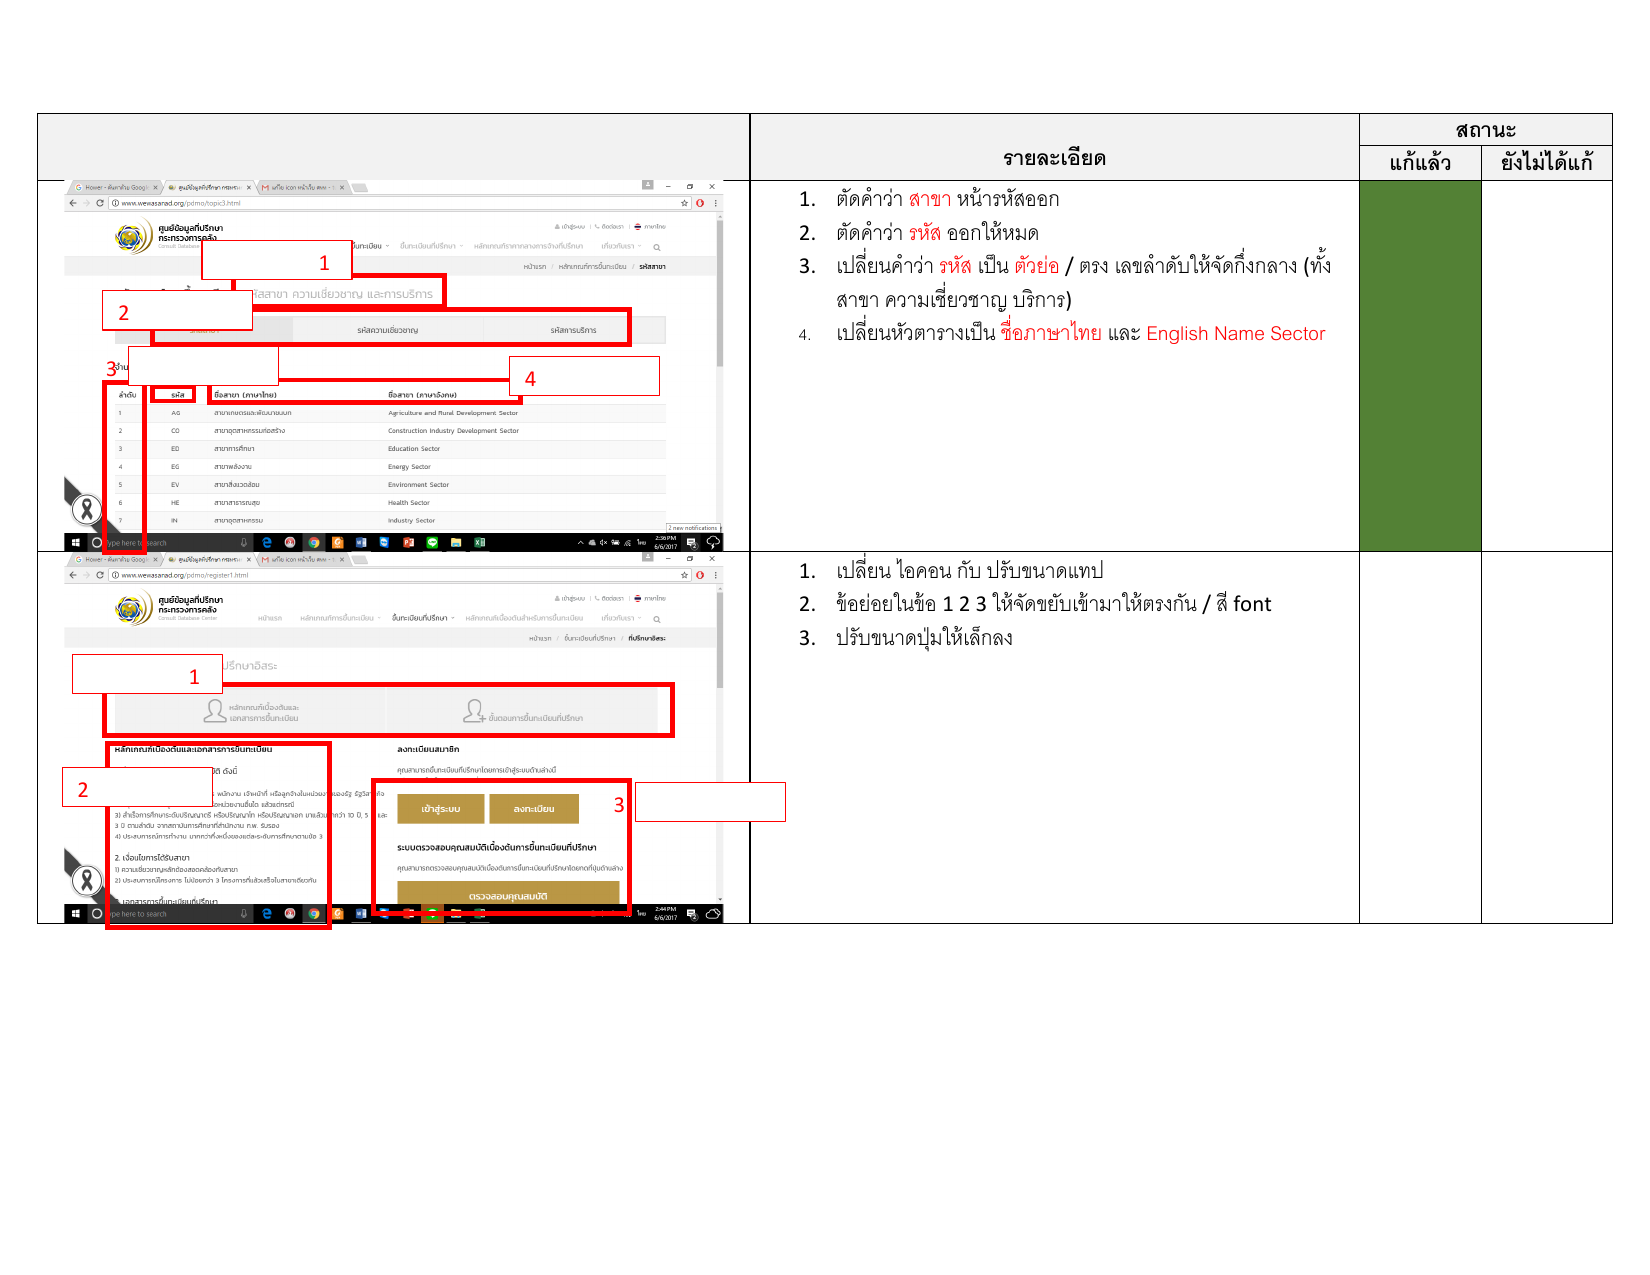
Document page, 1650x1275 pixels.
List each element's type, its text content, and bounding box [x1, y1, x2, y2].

table_cell [1360, 181, 1481, 551]
table_cell แก้แล้ว [1360, 146, 1481, 180]
table_cell [724, 552, 749, 782]
table_cell [38, 181, 64, 551]
table_cell [724, 822, 749, 923]
table_cell [724, 181, 749, 551]
table_header สถานะ [1360, 114, 1612, 145]
table_cell ตัดคำว่า สาขา หน้ารหัสออก ตัดคำว่า รหัส ออกให้หมด เปลี่ยนคำว่า รหัส เป็น ตัวย่อ / ตรง เลขลำดับให้จัดกึ่งกลาง (ทั้ง สาขา ความเชี่ยวชาญ บริการ) เปลี่ยนหัวตารางเป็น ชื่อภาษาไทย และ English Name Sector [751, 181, 1359, 551]
table_cell [1482, 552, 1612, 923]
table_cell เปลี่ยน ไอคอน กับ ปรับขนาดแทป ข้อย่อยในข้อ 1 2 3 ให้จัดขยับเข้ามาให้ตรงกัน / สี font ปรับขนาดปุ่มให้เล็กลง [751, 552, 1359, 923]
picture [64, 807, 105, 923]
table_header [38, 114, 749, 180]
table_cell ยังไม่ได้แก้ [1482, 146, 1612, 180]
table_cell [38, 552, 64, 923]
picture [110, 746, 327, 923]
table_cell [1360, 552, 1481, 923]
picture [64, 180, 724, 923]
table_cell [1482, 181, 1612, 551]
table_header รายละเอียด [751, 114, 1359, 180]
